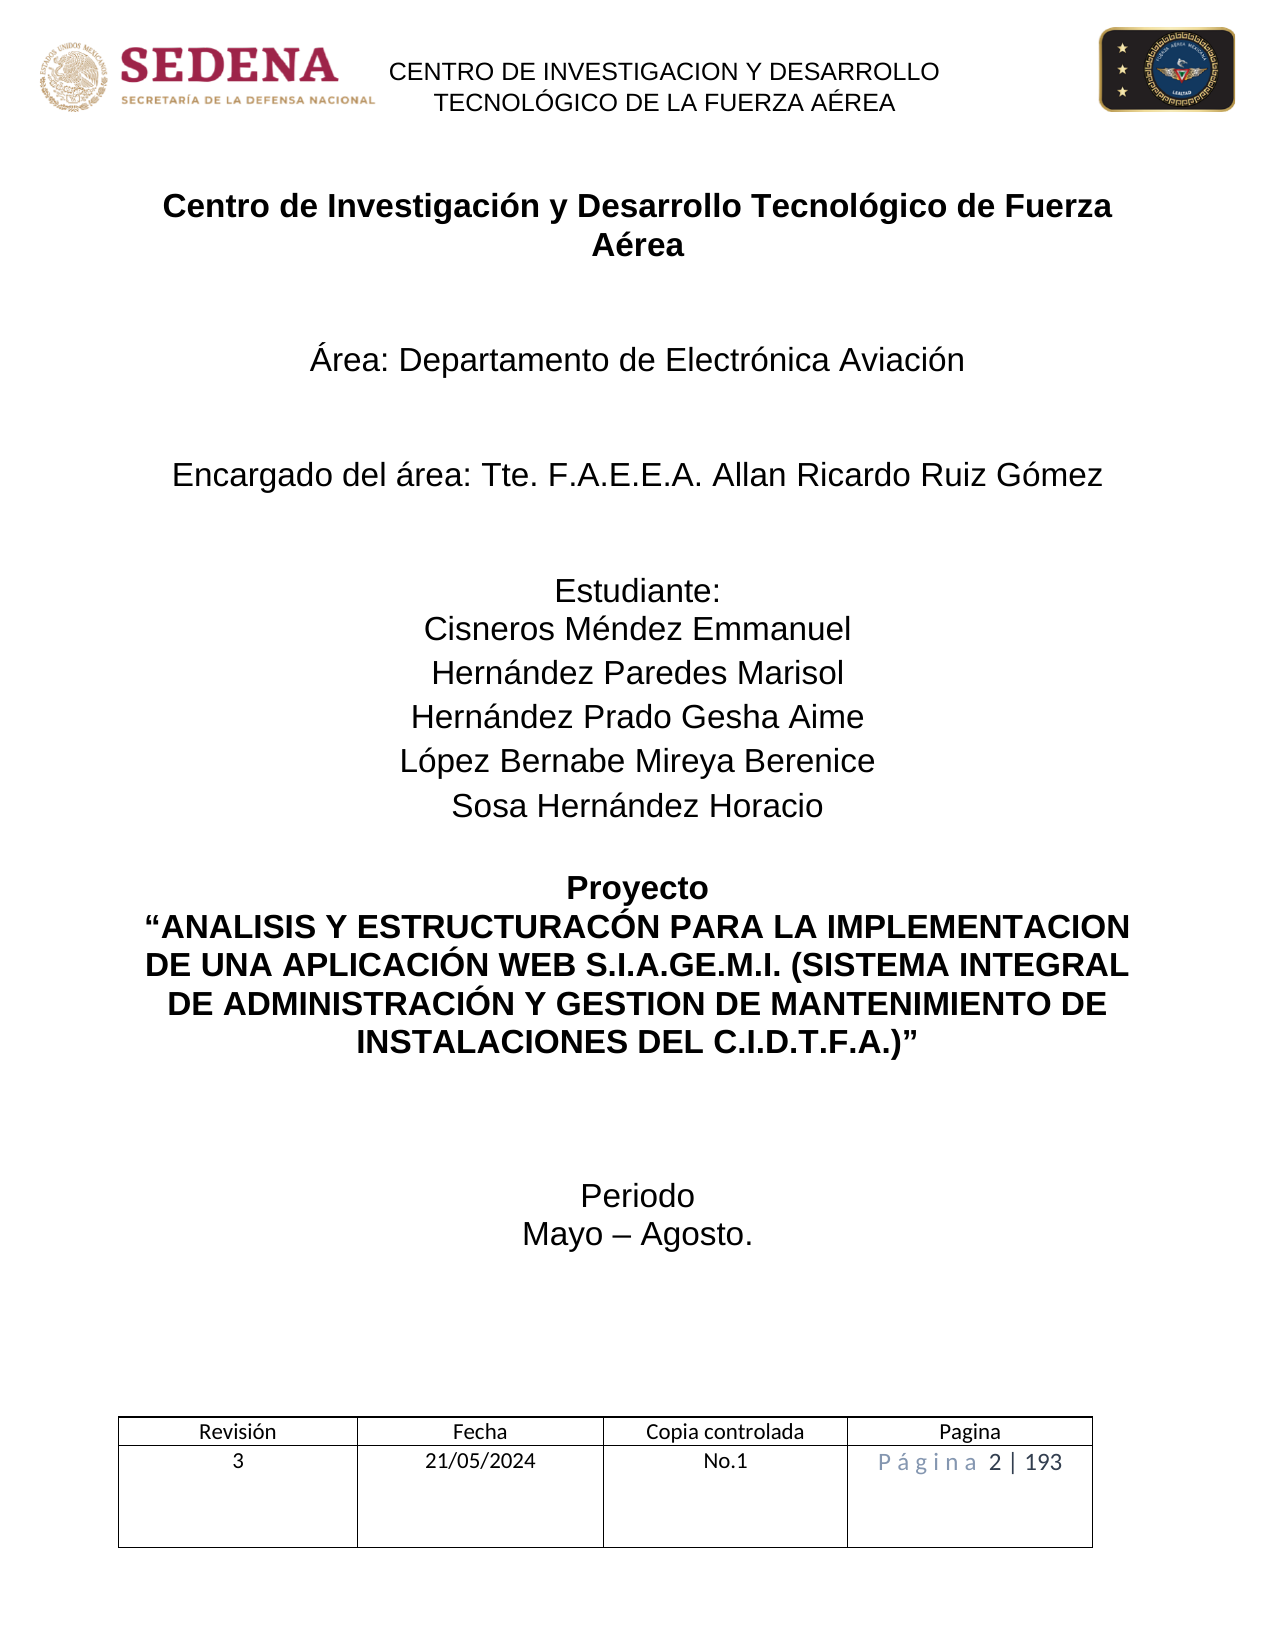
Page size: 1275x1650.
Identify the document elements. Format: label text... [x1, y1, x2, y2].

text Mayo – Agosto. [118, 1214, 1157, 1253]
text “ANALISIS Y ESTRUCTURACÓN PARA LA IMPLEMENTACION DE UNA APLICACIÓN WEB S.I.A.GE.M.I. (SISTEMA INTEGRAL DE ADMINISTRACIÓN Y GESTION DE MANTENIMIENTO DE INSTALACIONES DEL C.I.D.T.F.A.)” [118, 907, 1157, 1061]
text Proyecto [118, 868, 1157, 907]
text López Bernabe Mireya Berenice [118, 742, 1157, 780]
text Área: Departamento de Electrónica Aviación [118, 340, 1157, 378]
text Cisneros Méndez Emmanuel [118, 609, 1157, 647]
text Encargado del área: Tte. F.A.E.E.A. Allan Ricardo Ruiz Gómez [118, 455, 1157, 494]
picture [39, 27, 1236, 112]
text Hernández Prado Gesha Aime [118, 697, 1157, 736]
text Centro de Investigación y Desarrollo Tecnológico de Fuerza Aérea [118, 186, 1157, 263]
text Sosa Hernández Horacio [118, 786, 1157, 824]
text Estudiante: [118, 571, 1157, 609]
text Periodo [118, 1176, 1157, 1214]
text Hernández Paredes Marisol [118, 653, 1157, 692]
